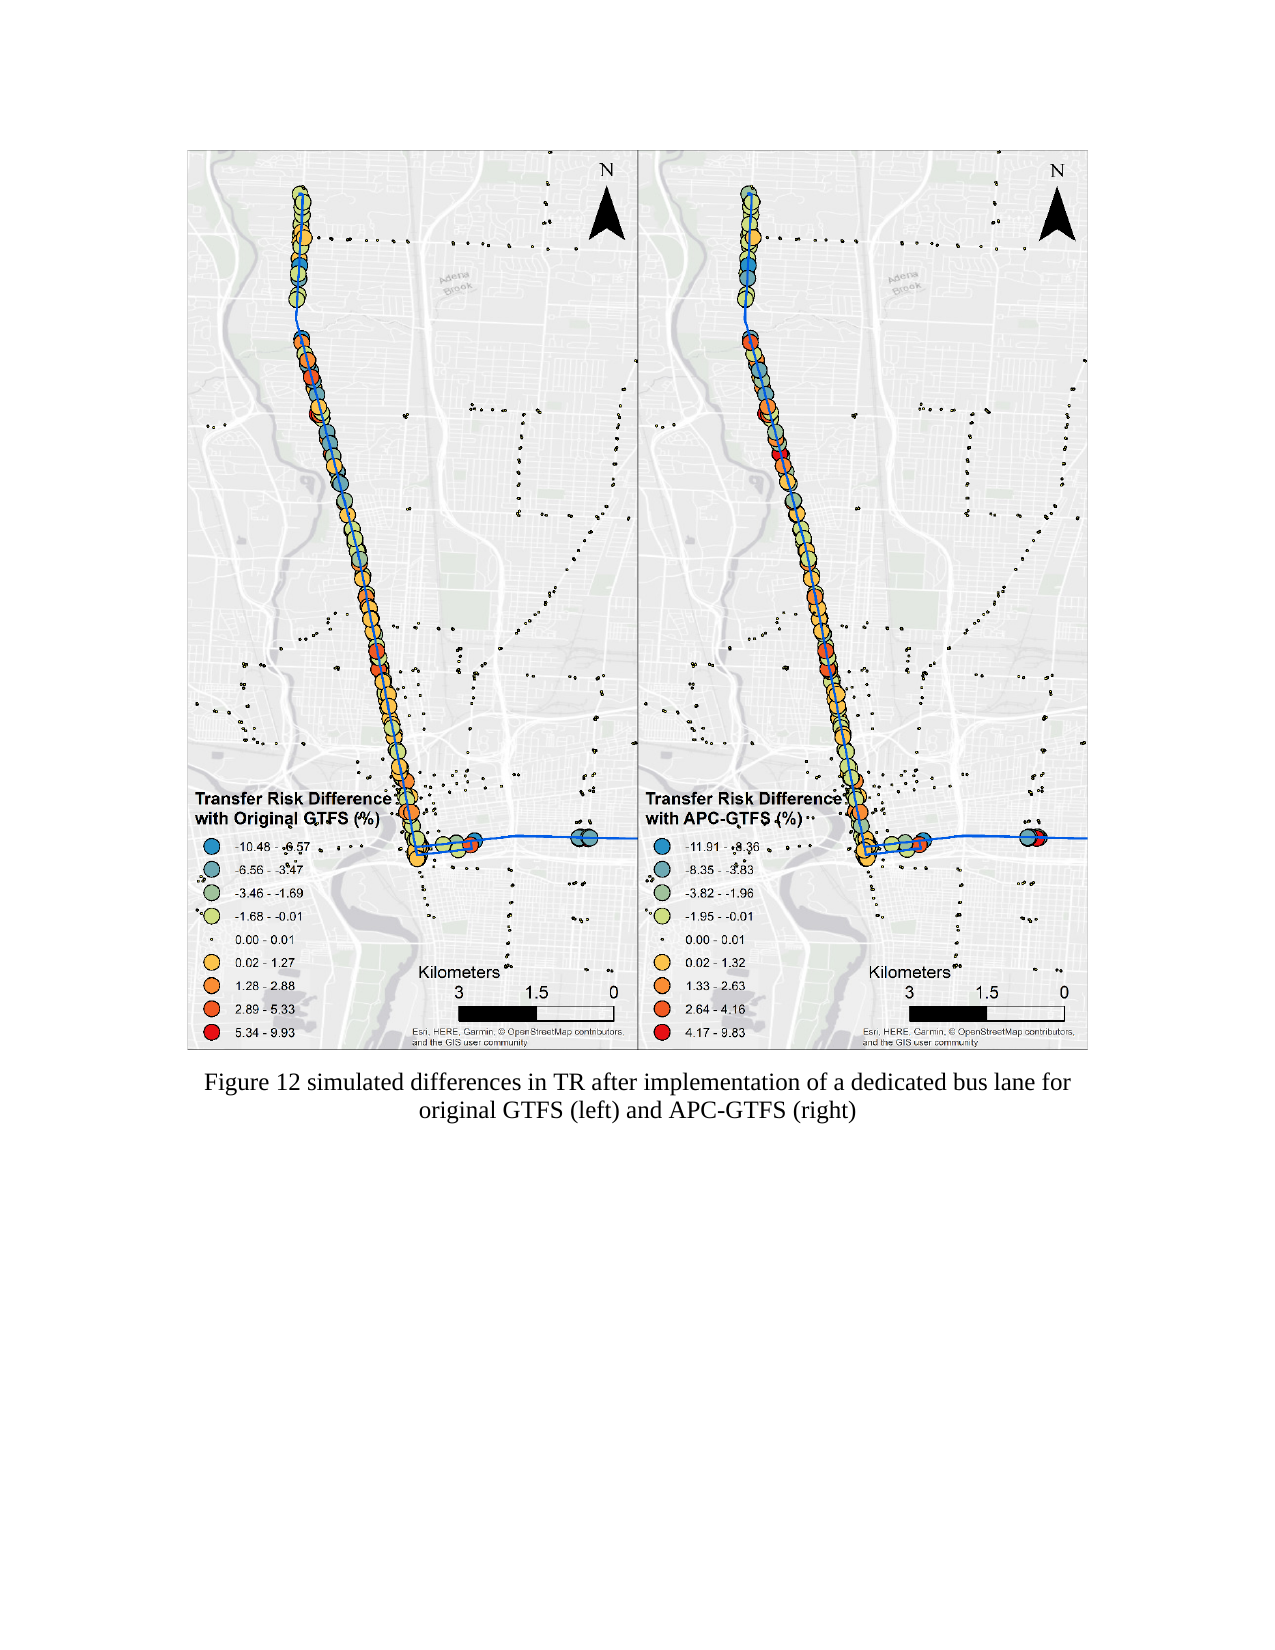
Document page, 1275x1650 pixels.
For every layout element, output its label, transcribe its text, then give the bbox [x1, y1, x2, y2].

text Figure 12 simulated differences in TR after implementation of a dedicated bus lane for original GTFS (left) and APC-GTFS (right) [187, 1067, 1087, 1124]
picture [187, 150, 1088, 1050]
